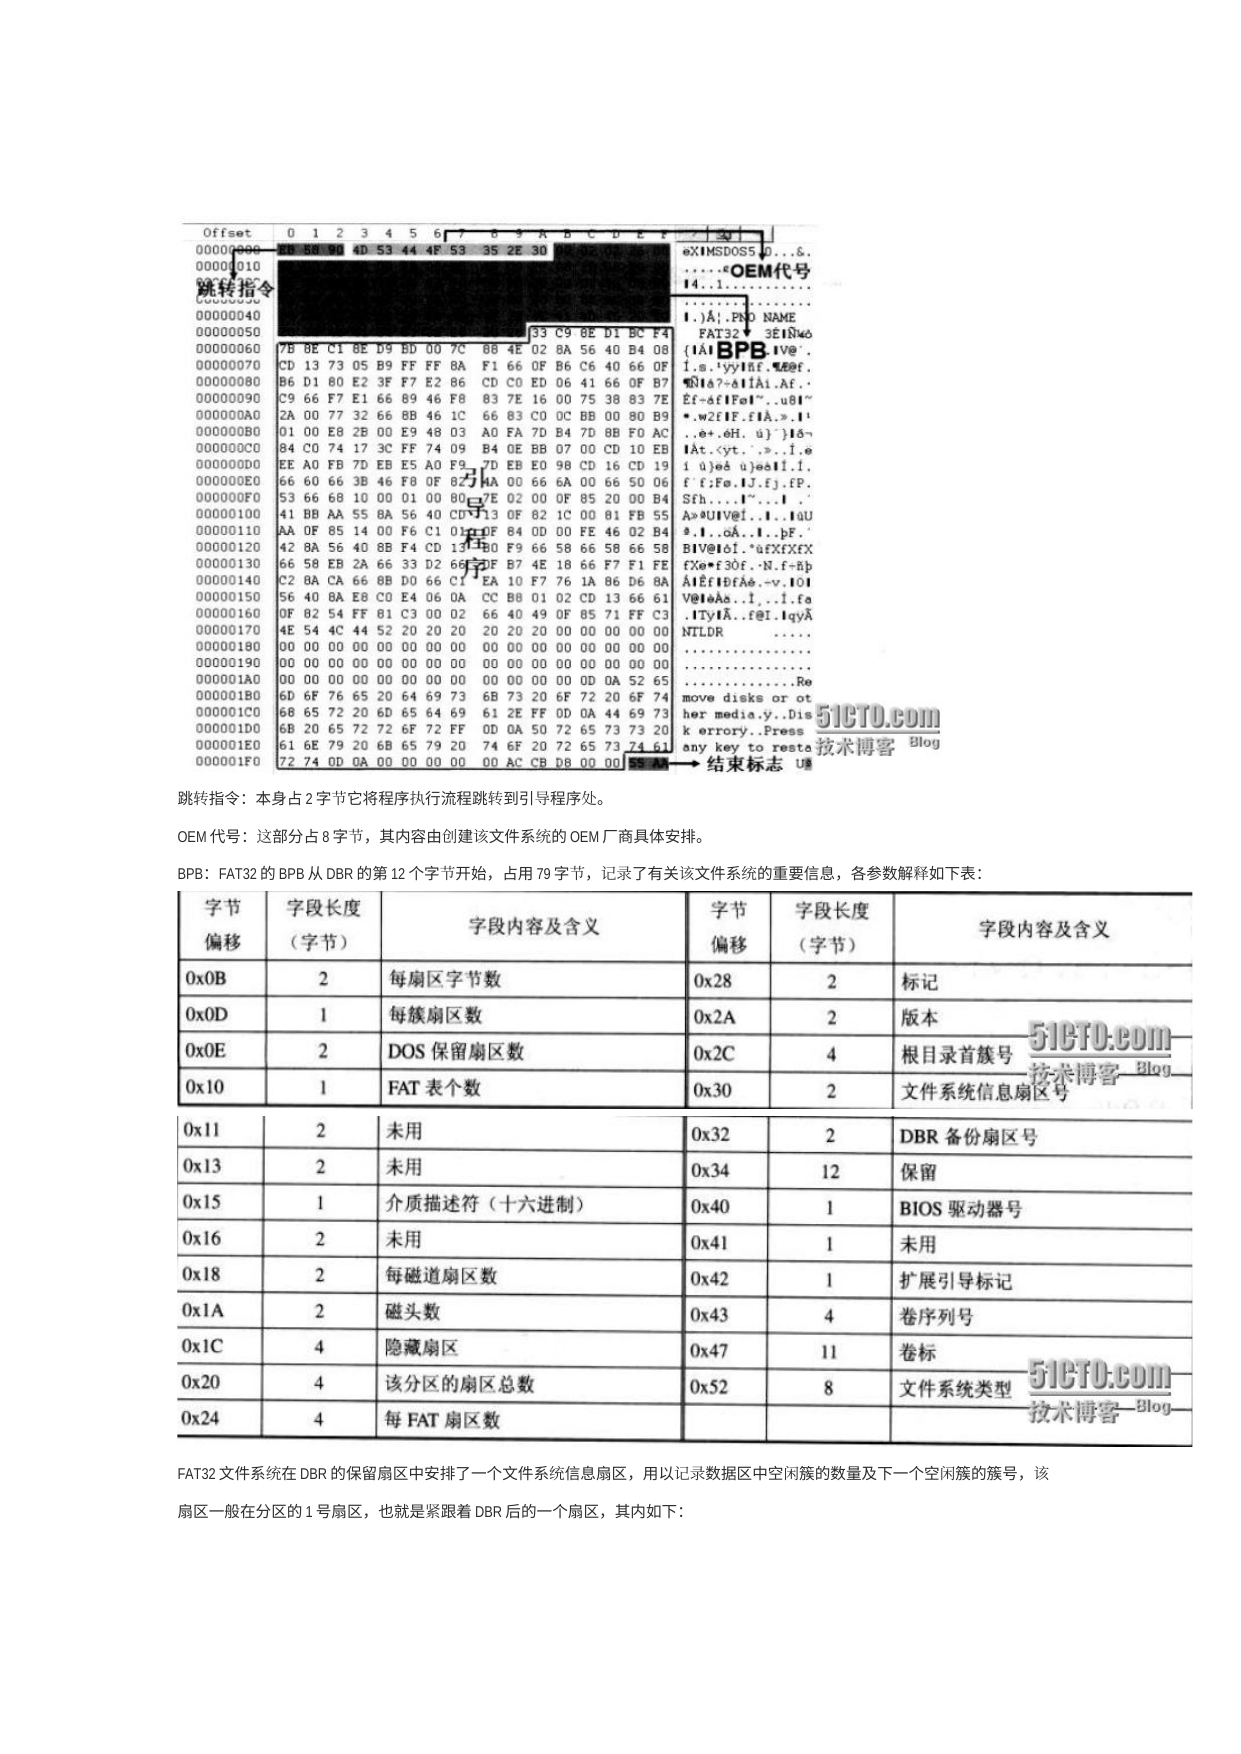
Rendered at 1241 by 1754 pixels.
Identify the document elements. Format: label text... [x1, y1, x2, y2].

picture [177, 1116, 1193, 1447]
picture [177, 891, 1193, 1109]
text BPB：FAT32的BPB从DBR的第12个字节开始，占用79字节，记录了有关该文件系统的重要信息，各参数解释如下表： [177, 854, 1063, 891]
text OEM代号：这部分占8字节，其内容由创建该文件系统的OEM厂商具体安排。 [177, 817, 1063, 854]
picture [177, 216, 959, 775]
text FAT32文件系统在DBR的保留扇区中安排了一个文件系统信息扇区，用以记录数据区中空闲簇的数量及下一个空闲簇的簇号，该扇区一般在分区的1号扇区，也就是紧跟着DBR后的一个扇区，其内如下： [177, 1454, 1063, 1529]
text 跳转指令：本身占2字节它将程序执行流程跳转到引导程序处。 [177, 779, 1063, 817]
